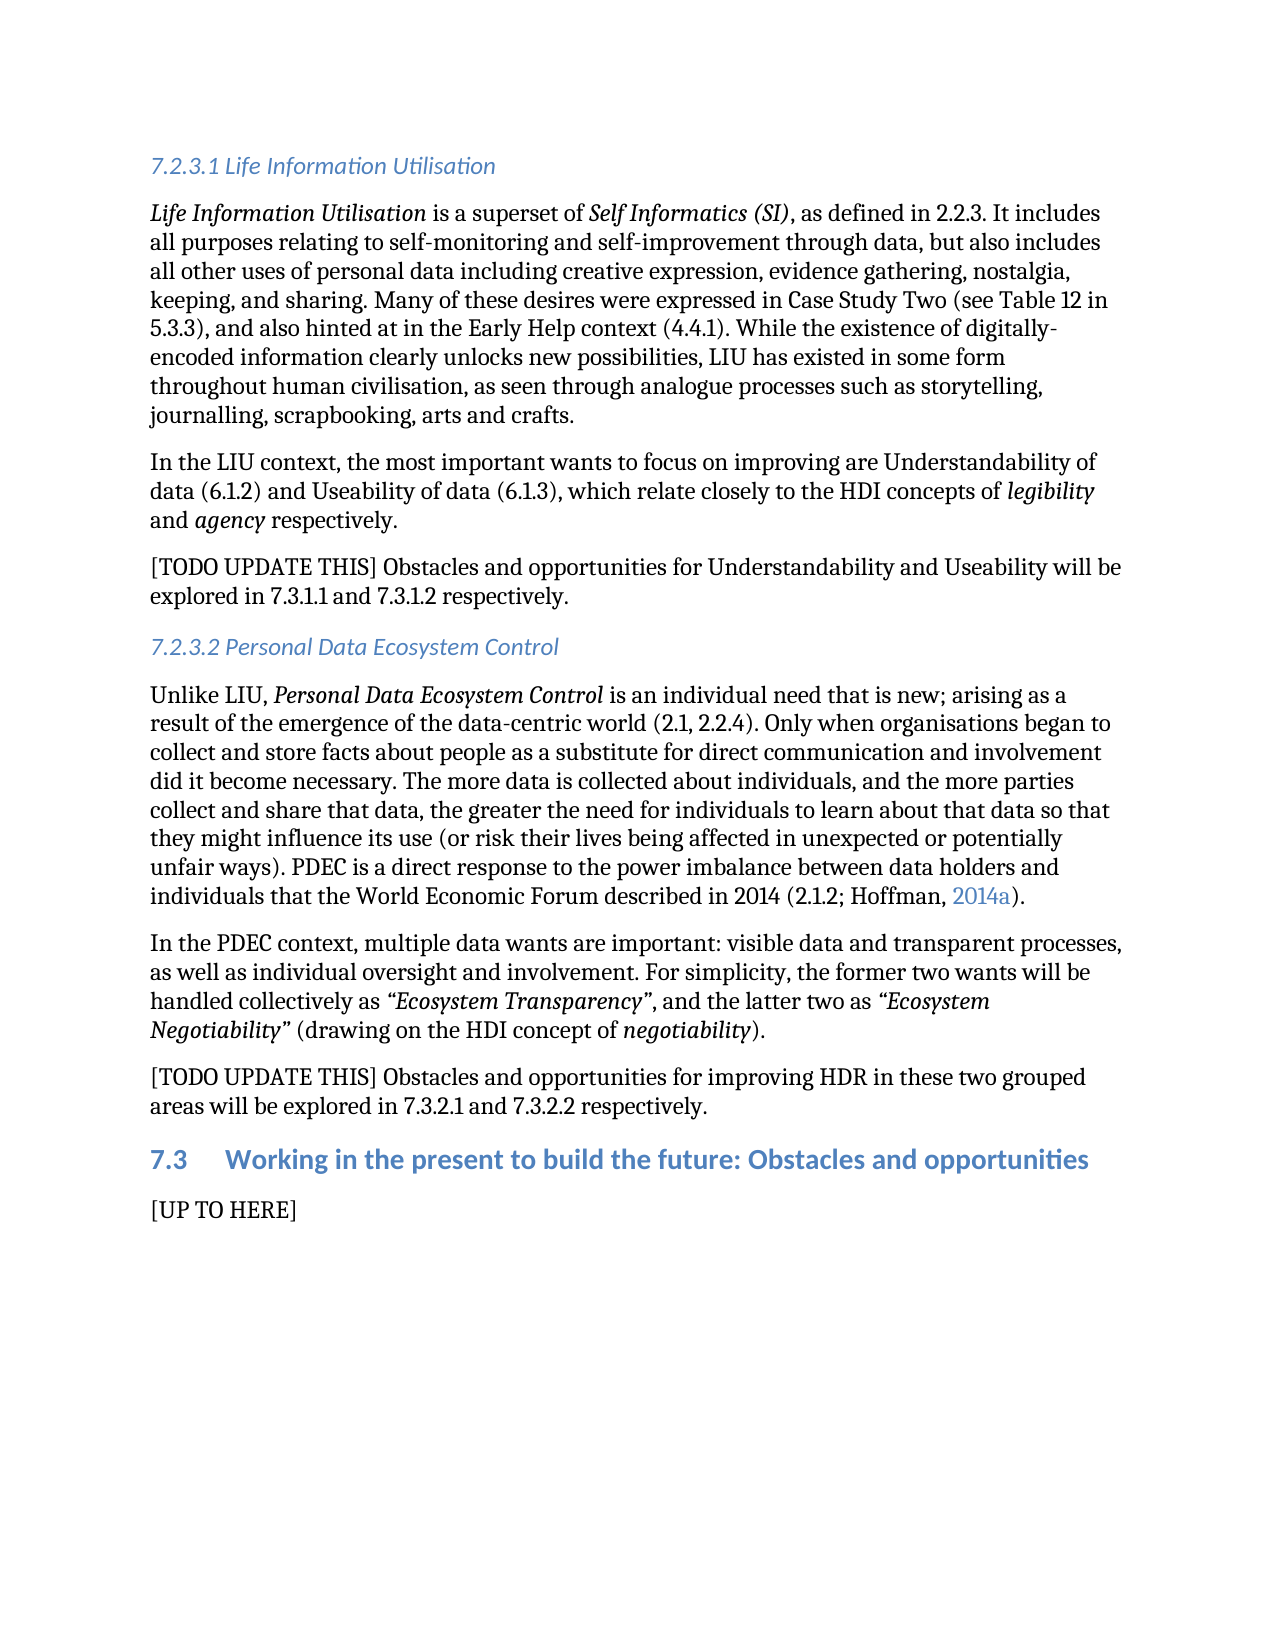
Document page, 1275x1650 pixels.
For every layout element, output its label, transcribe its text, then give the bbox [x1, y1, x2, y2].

text [TODO UPDATE THIS] Obstacles and opportunities for improving HDR in these two grouped areas will be explored in 7.3.2.1 and 7.3.2.2 respectively. [150, 1063, 1125, 1121]
text In the PDEC context, multiple data wants are important: visible data and transparent processes, as well as individual oversight and involvement. For simplicity, the former two wants will be handled collectively as “Ecosystem Transparency”, and the latter two as “Ecosystem Negotiability” (drawing on the HDI concept of negotiability). [150, 929, 1125, 1044]
subtitle 7.2.3.1 Life Information Utilisation [150, 150, 1125, 181]
text Life Information Utilisation is a superset of Self Informatics (SI), as defined in 2.2.3. It includes all purposes relating to self-monitoring and self-improvement through data, but also includes all other uses of personal data including creative expression, evidence gathering, nostalgia, keeping, and sharing. Many of these desires were expressed in Case Study Two (see Table 12 in 5.3.3), and also hinted at in the Early Help context (4.4.1). While the existence of digitally-encoded information clearly unlocks new possibilities, LIU has existed in some form throughout human civilisation, as seen through analogue processes such as storytelling, journalling, scrapbooking, arts and crafts. [150, 199, 1125, 429]
text In the LIU context, the most important wants to focus on improving are Understandability of data (6.1.2) and Useability of data (6.1.3), which relate closely to the HDI concepts of legibility and agency respectively. [150, 448, 1125, 534]
text Unlike LIU, Personal Data Ecosystem Control is an individual need that is new; arising as a result of the emergence of the data-centric world (2.1, 2.2.4). Only when organisations began to collect and store facts about people as a substitute for direct communication and involvement did it become necessary. The more data is collected about individuals, and the more parties collect and share that data, the greater the need for individuals to learn about that data so that they might influence its use (or risk their lives being affected in unexpected or potentially unfair ways). PDEC is a direct response to the power imbalance between data holders and individuals that the World Economic Forum described in 2014 (2.1.2; Hoffman, 2014a). [150, 681, 1125, 911]
text [UP TO HERE] [150, 1196, 1125, 1224]
subtitle 7.3 Working in the present to build the future: Obstacles and opportunities [150, 1141, 1125, 1177]
text [TODO UPDATE THIS] Obstacles and opportunities for Understandability and Useability will be explored in 7.3.1.1 and 7.3.1.2 respectively. [150, 553, 1125, 611]
subtitle 7.2.3.2 Personal Data Ecosystem Control [150, 631, 1125, 662]
